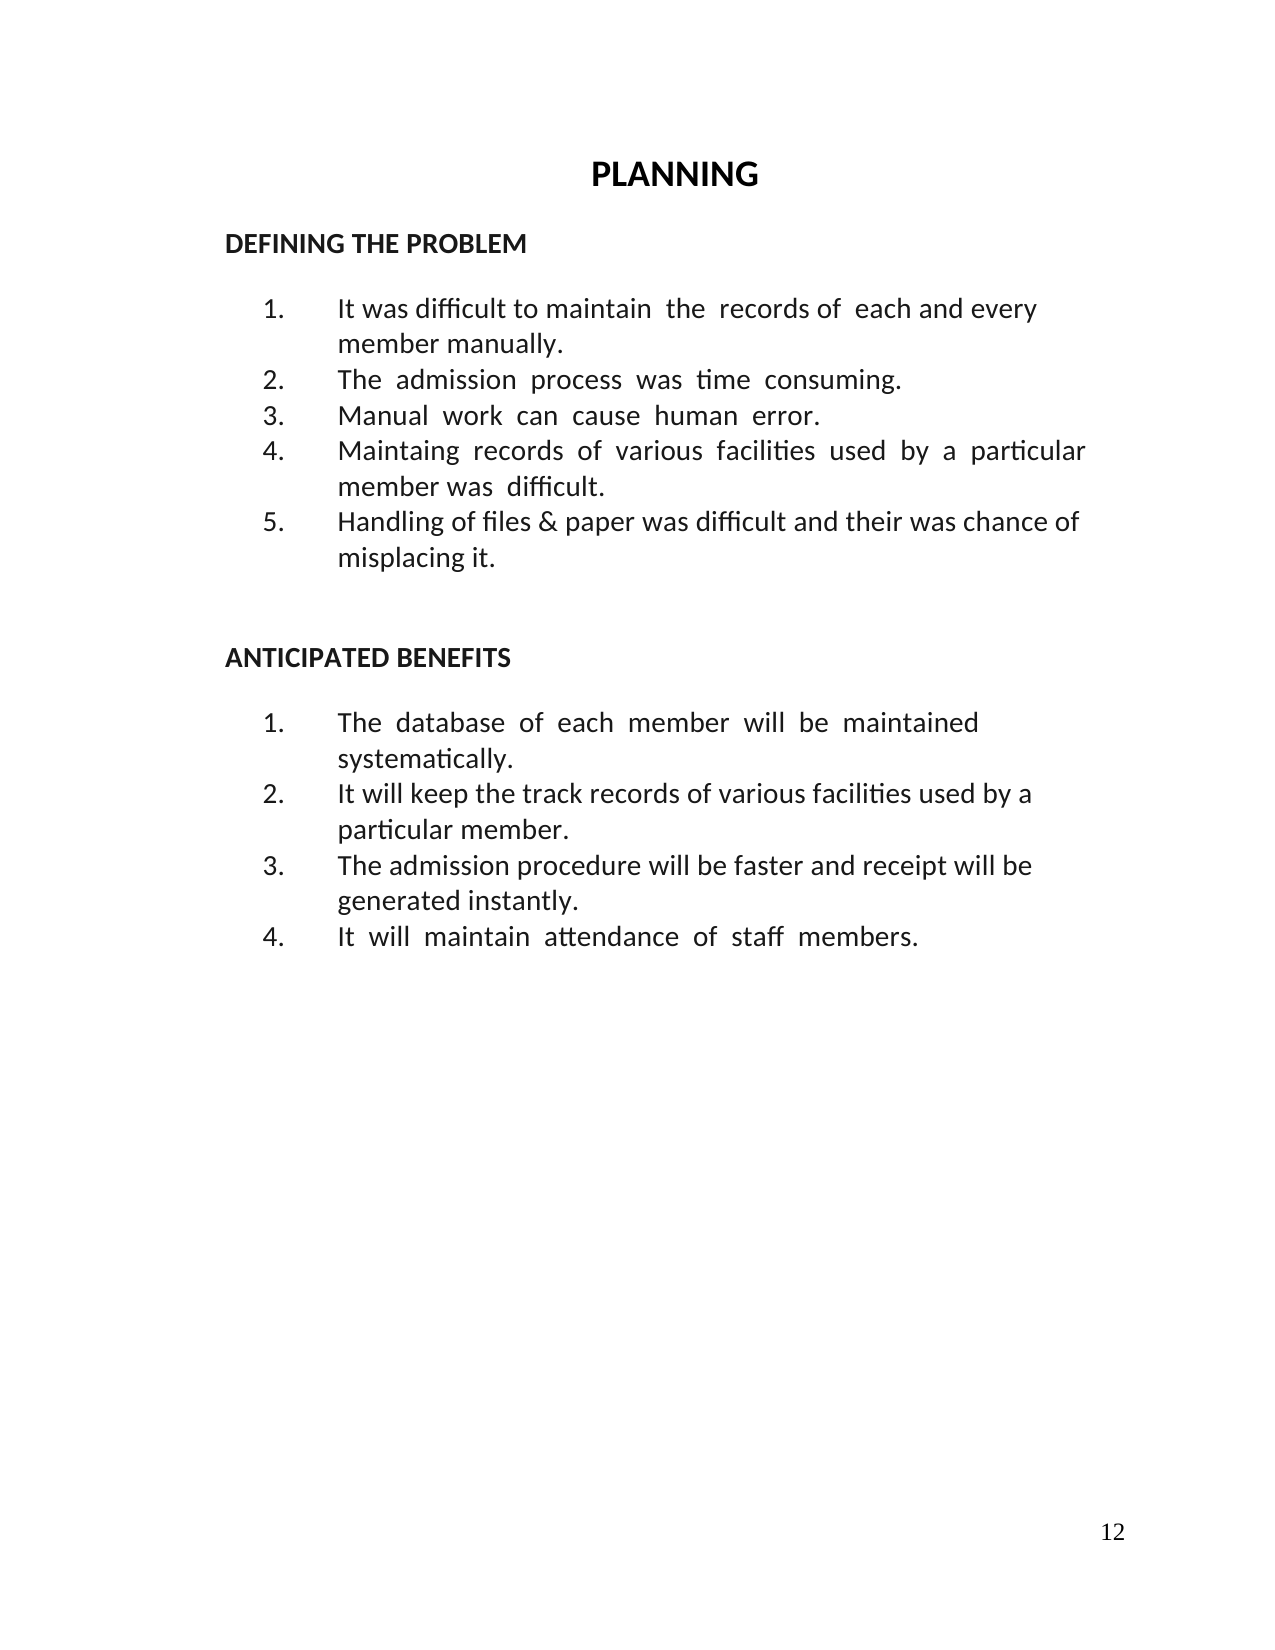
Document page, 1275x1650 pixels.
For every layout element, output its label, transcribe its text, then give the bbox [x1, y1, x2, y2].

list Manual work can cause human error. [262, 397, 1125, 432]
list It will keep the track records of various facilities used by a particular member. [262, 776, 1125, 847]
text PLANNING [225, 150, 1125, 196]
text ANTICIPATED BENEFITS [225, 639, 1125, 675]
list The admission process was time consuming. [262, 361, 1125, 397]
list It will maintain attendance of staff members. [262, 918, 1125, 954]
text DEFINING THE PROBLEM [225, 225, 1125, 261]
list The database of each member will be maintained systematically. [262, 704, 1125, 776]
list The admission procedure will be faster and receipt will be generated instantly. [262, 847, 1125, 918]
list It was difficult to maintain the records of each and every member manually. [262, 290, 1125, 361]
list Maintaing records of various facilities used by a particular member was difficult. [262, 432, 1125, 503]
list Handling of files & paper was difficult and their was chance of misplacing it. [262, 503, 1125, 575]
